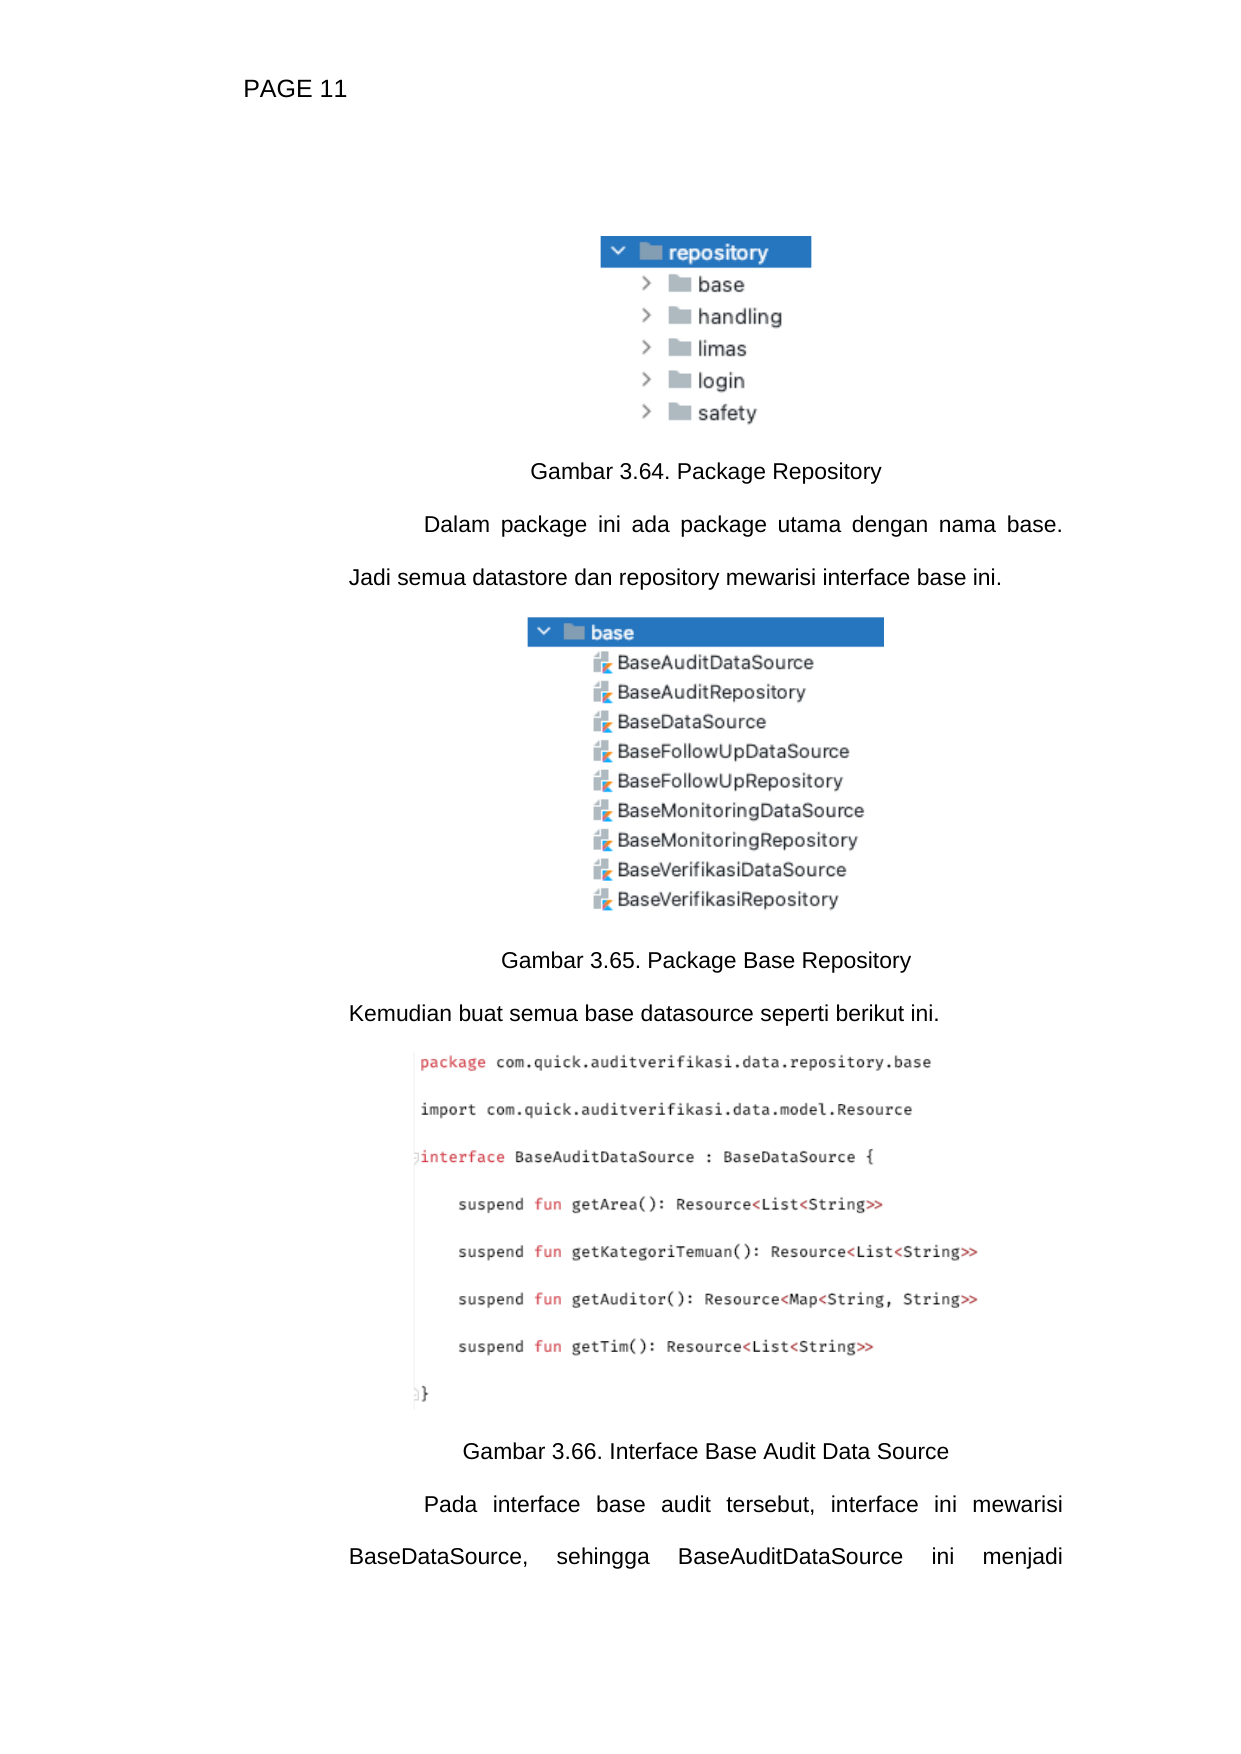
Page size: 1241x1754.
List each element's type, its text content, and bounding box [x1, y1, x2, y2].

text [349, 1491, 1063, 1570]
picture [600, 236, 812, 430]
text Gambar 3.65. Package Base Repository [349, 947, 1063, 973]
title Kemudian buat semua base datasource seperti berikut ini. [349, 999, 1063, 1026]
text Gambar 3.64. Package Repository [349, 458, 1063, 484]
text Gambar 3.66. Interface Base Audit Data Source [349, 1438, 1063, 1464]
picture [527, 616, 884, 918]
text Dalam package ini ada package utama dengan nama base. Jadi semua datastore dan repository mewarisi interface base ini. [349, 511, 1063, 590]
picture [413, 1052, 998, 1410]
